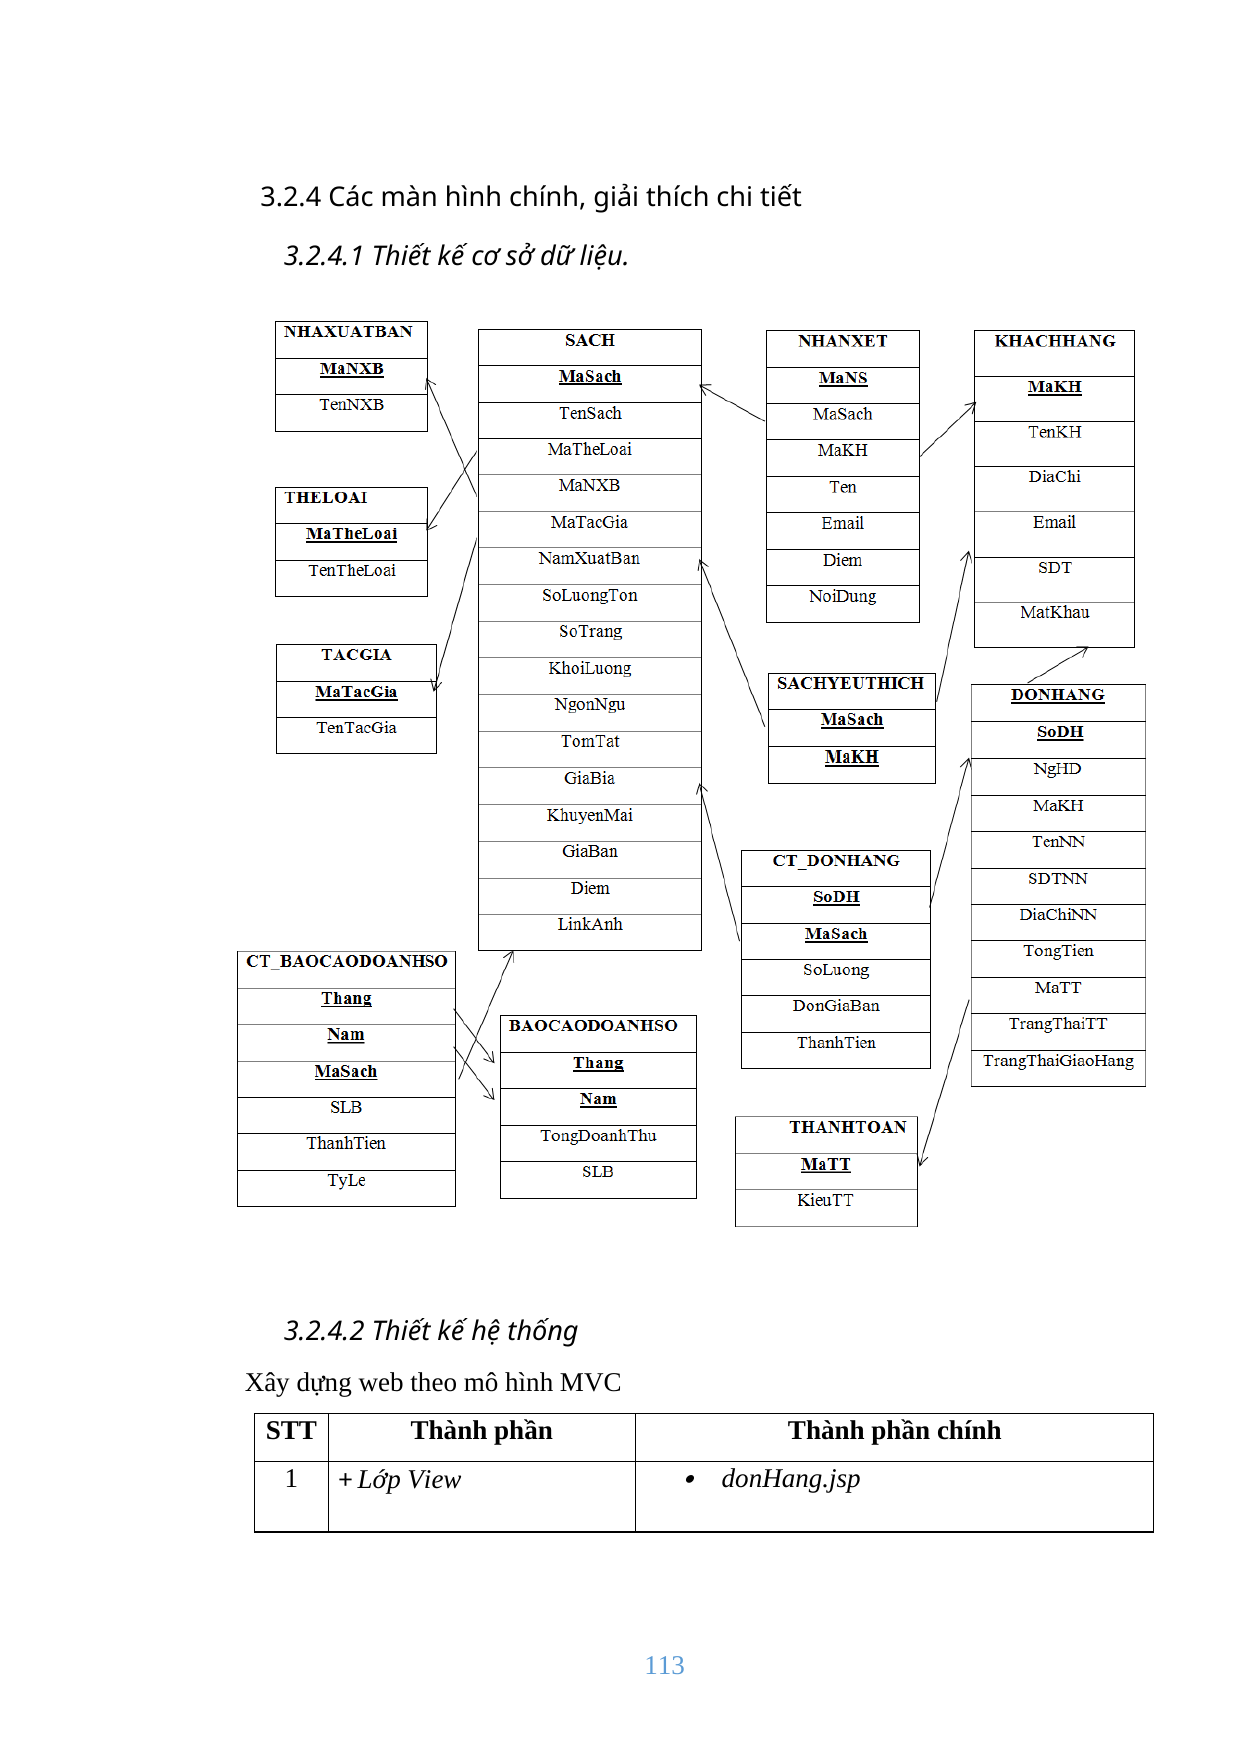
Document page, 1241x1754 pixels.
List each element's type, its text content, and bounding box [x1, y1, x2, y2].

picture [216, 291, 1195, 1245]
subtitle Thiết kế cơ sở dữ liệu. [284, 236, 1122, 273]
subtitle Thiết kế hệ thống [284, 1311, 1122, 1348]
list Xây dựng web theo mô hình MVC [244, 1367, 1122, 1398]
table_header Thành phần [329, 1414, 635, 1461]
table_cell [636, 1462, 1153, 1531]
table_cell 1 [255, 1462, 328, 1531]
subtitle Các màn hình chính, giải thích chi tiết [260, 177, 1122, 214]
table_header Thành phần chính [636, 1414, 1153, 1461]
table_cell Lớp View [329, 1462, 635, 1531]
table_header STT [255, 1414, 328, 1461]
